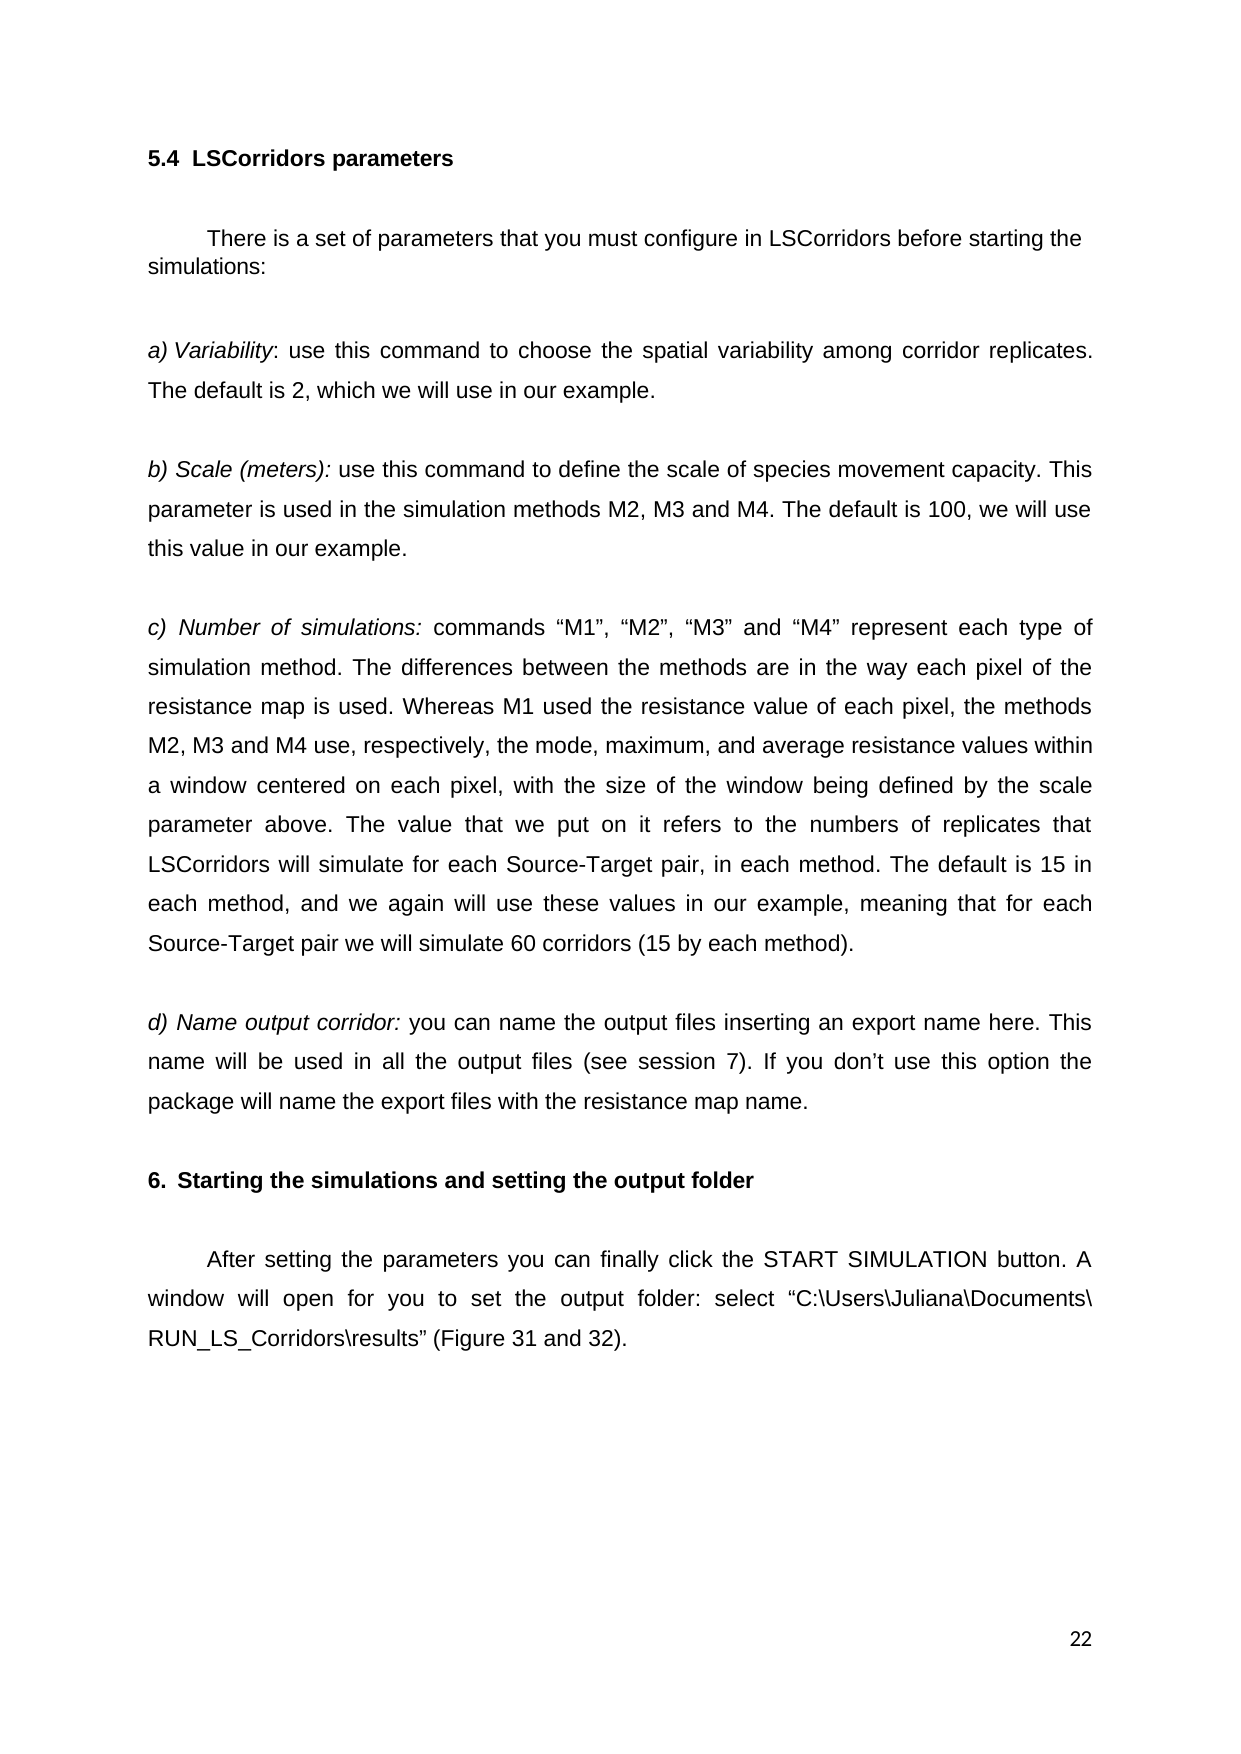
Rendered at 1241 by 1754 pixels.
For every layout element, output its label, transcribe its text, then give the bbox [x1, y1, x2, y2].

list Variability: use this command to choose the spatial variability among corridor replicates. The default is 2, which we will use in our example. [148, 337, 1093, 403]
list Name output corridor: you can name the output files inserting an export name here. This name will be used in all the output files (see session 7). If you don’t use this option the package will name the export files with the resistance map name. [148, 1009, 1093, 1114]
subtitle Starting the simulations and setting the output folder [148, 1167, 1194, 1193]
list Number of simulations: commands “M1”, “M2”, “M3” and “M4” represent each type of simulation method. The differences between the methods are in the way each pixel of the resistance map is used. Whereas M1 used the resistance value of each pixel, the methods M2, M3 and M4 use, respectively, the mode, maximum, and average resistance values within a window centered on each pixel, with the size of the window being defined by the scale parameter above. The value that we put on it refers to the numbers of replicates that LSCorridors will simulate for each Source-Target pair, in each method. The default is 15 in each method, and we again will use these values in our example, meaning that for each Source-Target pair we will simulate 60 corridors (15 by each method). [148, 614, 1093, 956]
subtitle LSCorridors parameters [148, 145, 1194, 172]
list Scale (meters): use this command to define the scale of species movement capacity. This parameter is used in the simulation methods M2, M3 and M4. The default is 100, we will use this value in our example. [148, 456, 1093, 561]
text After setting the parameters you can finally click the START SIMULATION button. A window will open for you to set the output folder: select “C:\Users\Juliana\Documents\RUN_LS_Corridors\results” (Figure 31 and 32). [148, 1246, 1093, 1351]
text There is a set of parameters that you must configure in LSCorridors before starting the simulations: [148, 224, 1082, 279]
